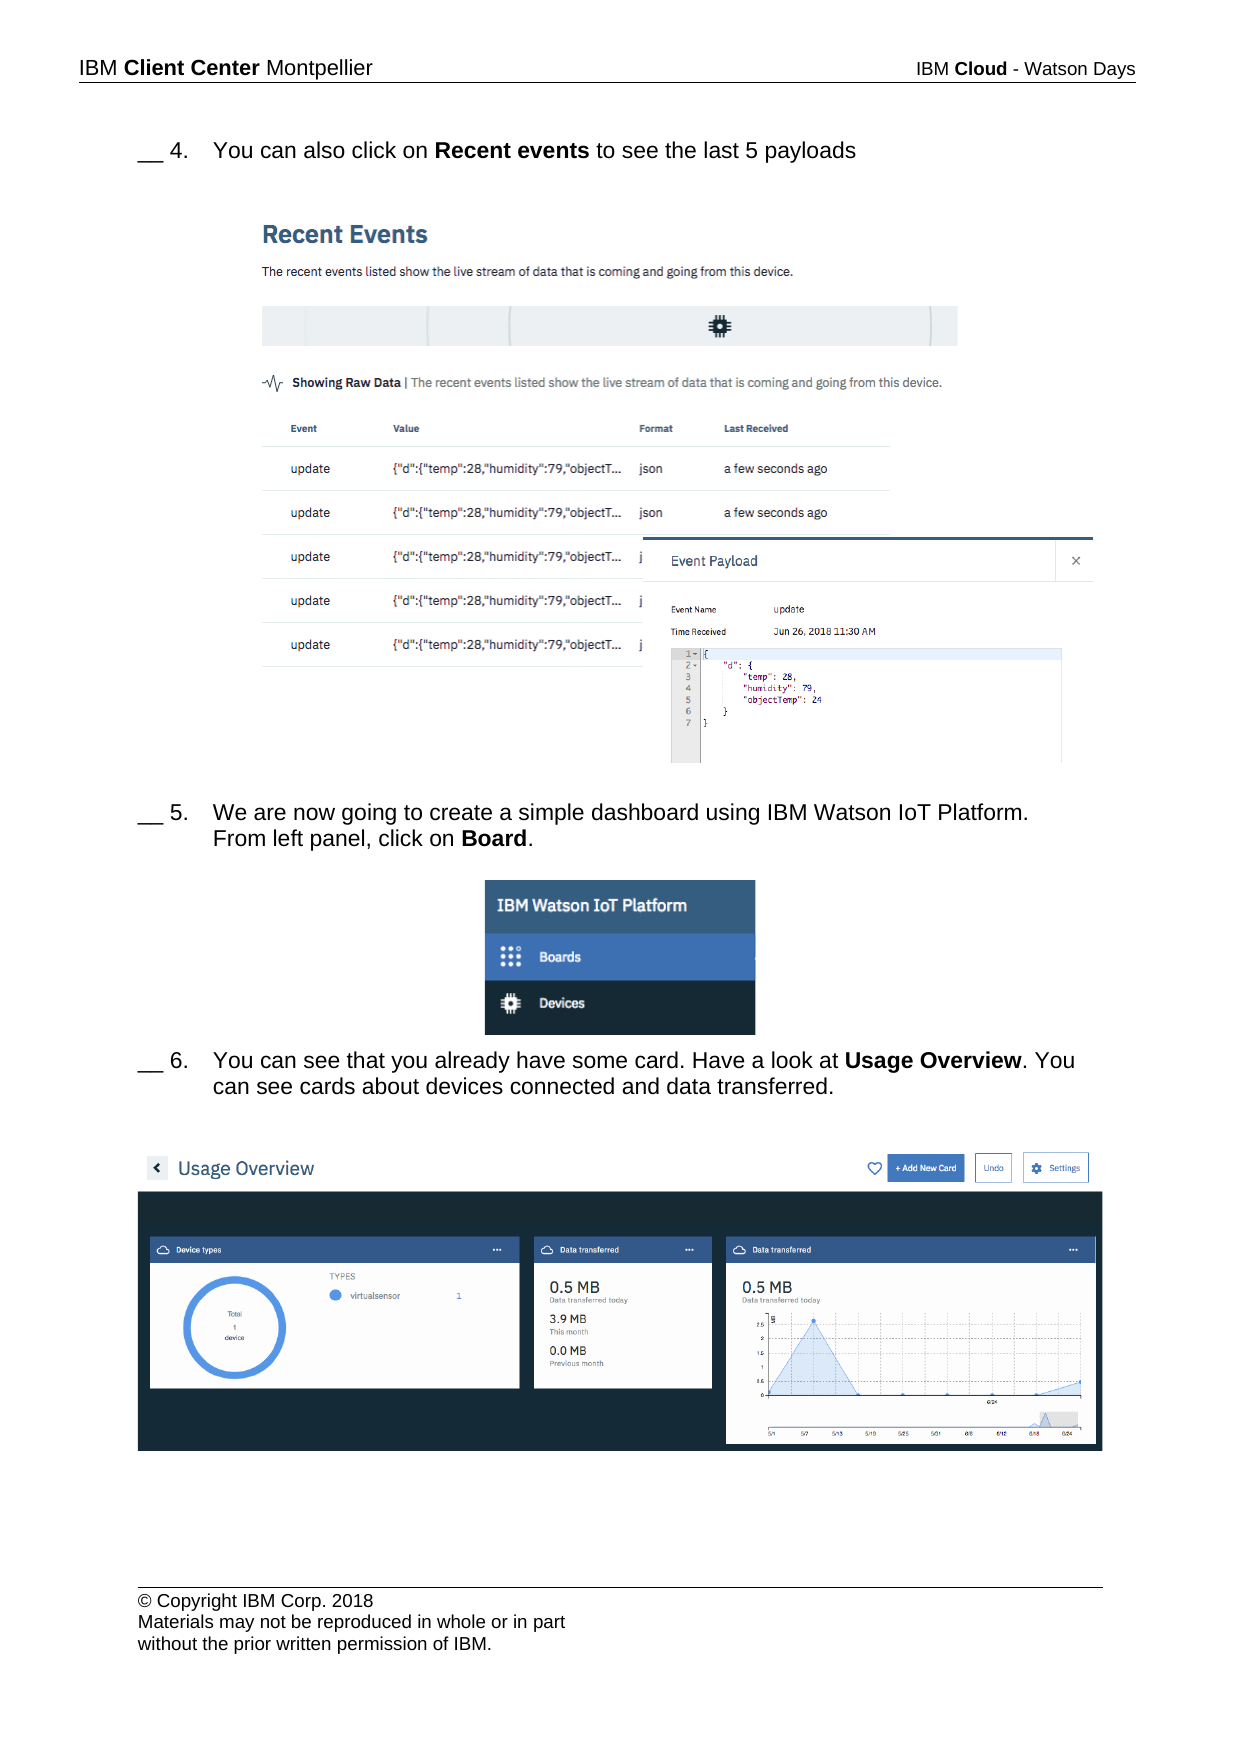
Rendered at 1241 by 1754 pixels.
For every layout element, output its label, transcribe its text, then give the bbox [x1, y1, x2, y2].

list You can see that you already have some card. Have a look at Usage Overview. You can see cards about devices connected and data transferred. [138, 1047, 1103, 1099]
picture [137, 1149, 1103, 1451]
list We are now going to create a simple dashboard using IBM Watson IoT Platform. From left panel, click on Board. [138, 799, 1103, 851]
picture [241, 213, 1093, 763]
picture [484, 880, 756, 1035]
list You can also click on Recent events to see the last 5 payloads [138, 137, 1103, 163]
